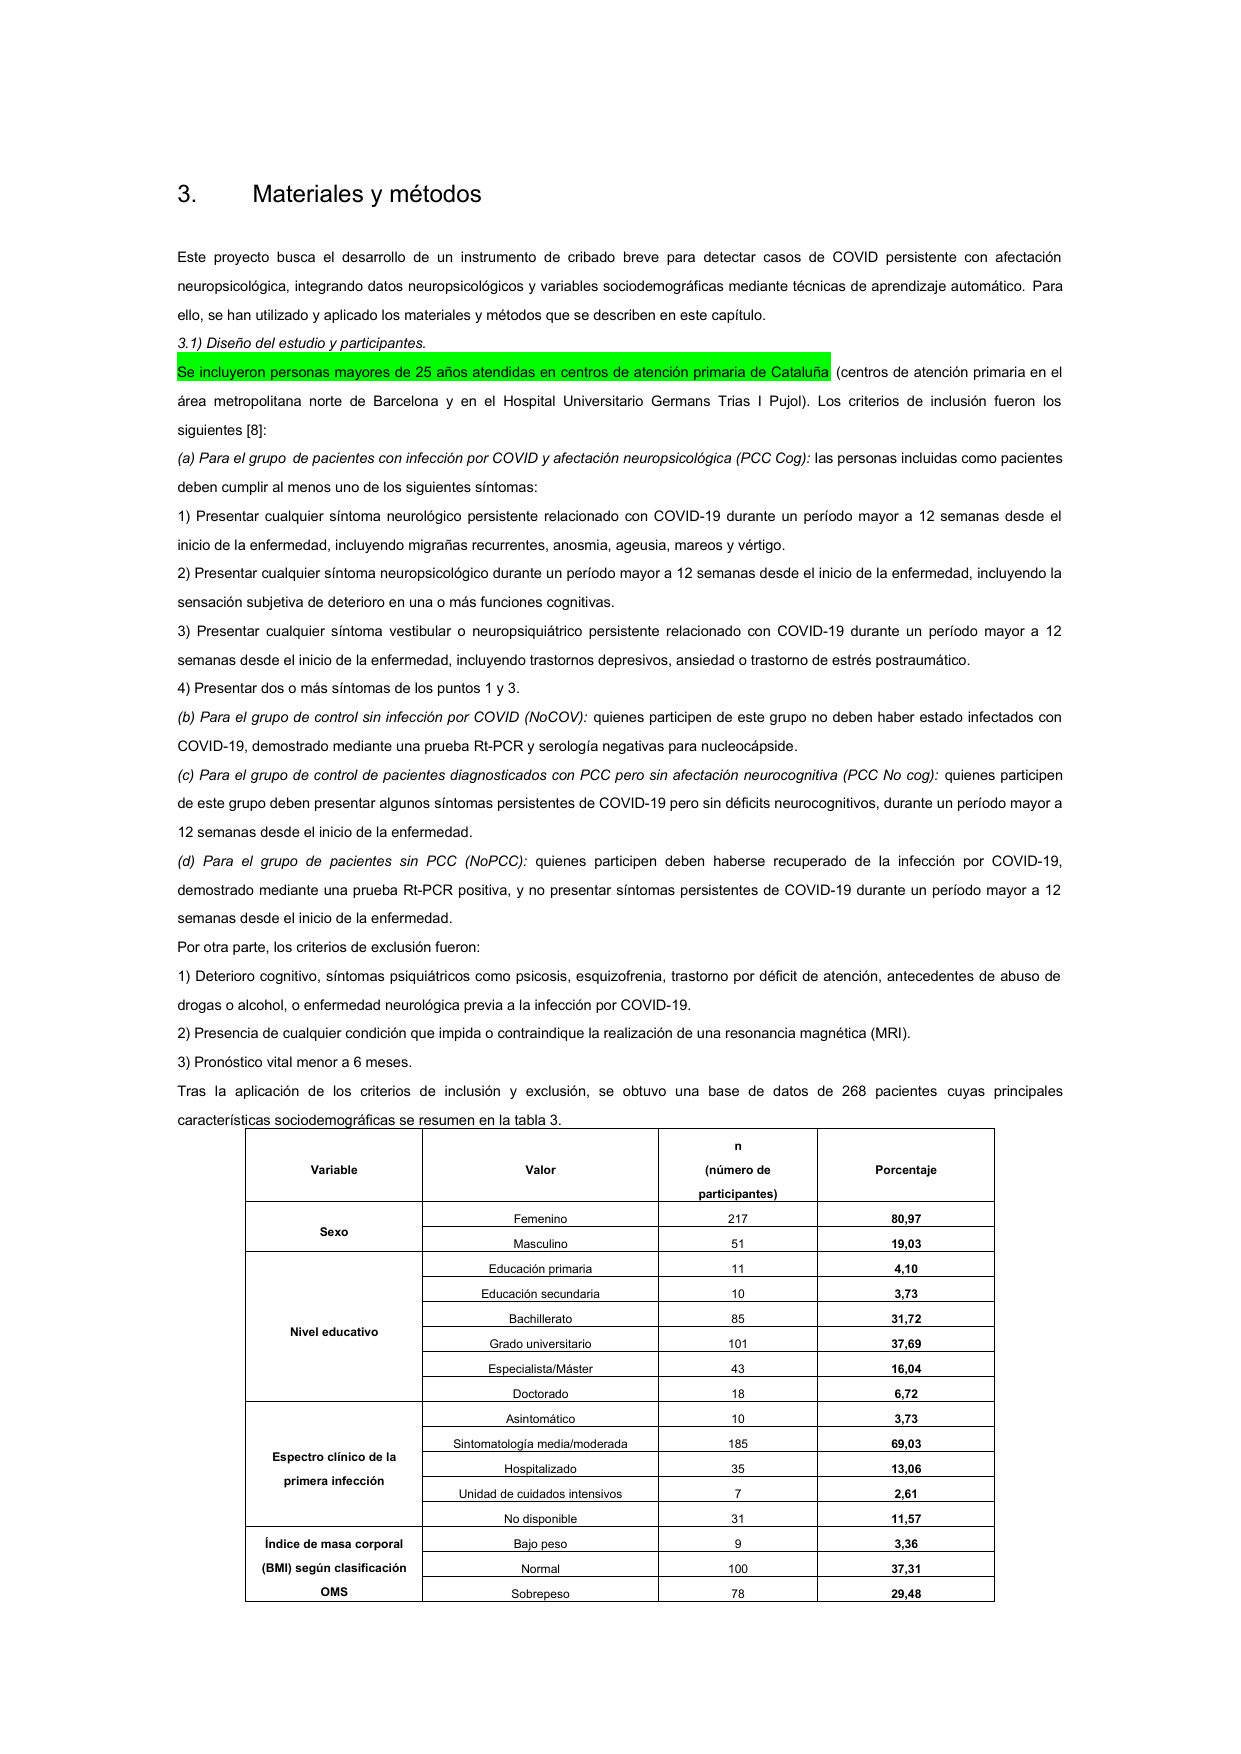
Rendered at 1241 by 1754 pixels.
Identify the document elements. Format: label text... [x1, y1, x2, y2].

table_cell 11 [659, 1252, 817, 1276]
table_cell Grado universitario [423, 1327, 658, 1351]
text Este proyecto busca el desarrollo de un instrumento de cribado breve para detectar casos de COVID persistente con afectación neuropsicológica, integrando datos neuropsicológicos y variables sociodemográficas mediante técnicas de aprendizaje automático. Para ello, se han utilizado y aplicado los materiales y métodos que se describen en este capítulo. [177, 237, 1063, 323]
text (c) Para el grupo de control de pacientes diagnosticados con PCC pero sin afectación neurocognitiva (PCC No cog): quienes participen de este grupo deben presentar algunos síntomas persistentes de COVID-19 pero sin déficits neurocognitivos, durante un período mayor a 12 semanas desde el inicio de la enfermedad. [177, 754, 1063, 841]
table_cell Masculino [423, 1227, 658, 1251]
table_cell 69,03 [818, 1427, 994, 1451]
table_cell 35 [659, 1452, 817, 1476]
text (d) Para el grupo de pacientes sin PCC (NoPCC): quienes participen deben haberse recuperado de la infección por COVID-19, demostrado mediante una prueba Rt-PCR positiva, y no presentar síntomas persistentes de COVID-19 durante un período mayor a 12 semanas desde el inicio de la enfermedad. [177, 841, 1063, 927]
table_cell 185 [659, 1427, 817, 1451]
text Por otra parte, los criterios de exclusión fueron: [177, 927, 1063, 956]
table_header Variable [246, 1129, 422, 1201]
text Tras la aplicación de los criterios de inclusión y exclusión, se obtuvo una base de datos de 268 pacientes cuyas principales características sociodemográficas se resumen en la tabla 3. [177, 1071, 1063, 1128]
table_cell Doctorado [423, 1377, 658, 1401]
table_cell 43 [659, 1352, 817, 1376]
text 3) Pronóstico vital menor a 6 meses. [177, 1042, 1063, 1071]
text (a) Para el grupo de pacientes con infección por COVID y afectación neuropsicológica (PCC Cog): las personas incluidas como pacientes deben cumplir al menos uno de los siguientes síntomas: [177, 438, 1063, 496]
table_cell Bachillerato [423, 1302, 658, 1326]
table_cell 19,03 [818, 1227, 994, 1251]
text 4) Presentar dos o más síntomas de los puntos 1 y 3. [177, 668, 1063, 697]
text 2) Presentar cualquier síntoma neuropsicológico durante un período mayor a 12 semanas desde el inicio de la enfermedad, incluyendo la sensación subjetiva de deterioro en una o más funciones cognitivas. [177, 553, 1063, 611]
table_cell 10 [659, 1402, 817, 1426]
table_header Valor [423, 1129, 658, 1201]
table_cell Especialista/Máster [423, 1352, 658, 1376]
table_cell 37,69 [818, 1327, 994, 1351]
text 2) Presencia de cualquier condición que impida o contraindique la realización de una resonancia magnética (MRI). [177, 1013, 1063, 1042]
table_cell 29,48 [818, 1577, 994, 1601]
text 1) Presentar cualquier síntoma neurológico persistente relacionado con COVID-19 durante un período mayor a 12 semanas desde el inicio de la enfermedad, incluyendo migrañas recurrentes, anosmia, ageusia, mareos y vértigo. [177, 496, 1063, 553]
table_cell Unidad de cuidados intensivos [423, 1477, 658, 1501]
table_cell Educación secundaria [423, 1277, 658, 1301]
text Se incluyeron personas mayores de 25 años atendidas en centros de atención primaria de Cataluña (centros de atención primaria en el área metropolitana norte de Barcelona y en el Hospital Universitario Germans Trias I Pujol). Los criterios de inclusión fueron los siguientes [8]: [177, 352, 1063, 438]
table_cell 31 [659, 1502, 817, 1526]
table_cell 217 [659, 1202, 817, 1226]
table_header Porcentaje [818, 1129, 994, 1201]
table_cell 16,04 [818, 1352, 994, 1376]
table_cell Sexo [246, 1202, 422, 1251]
table_cell Espectro clínico de la primera infección [246, 1402, 422, 1526]
table_cell 13,06 [818, 1452, 994, 1476]
subtitle Materiales y métodos [177, 160, 1063, 208]
table_cell Educación primaria [423, 1252, 658, 1276]
table_cell 51 [659, 1227, 817, 1251]
table_cell No disponible [423, 1502, 658, 1526]
table_cell 11,57 [818, 1502, 994, 1526]
table_cell 37,31 [818, 1552, 994, 1576]
table_cell 9 [659, 1527, 817, 1551]
table_cell 3,73 [818, 1402, 994, 1426]
text (b) Para el grupo de control sin infección por COVID (NoCOV): quienes participen de este grupo no deben haber estado infectados con COVID-19, demostrado mediante una prueba Rt-PCR y serología negativas para nucleocápside. [177, 697, 1063, 754]
table_cell Femenino [423, 1202, 658, 1226]
table_cell Nivel educativo [246, 1252, 422, 1401]
table_cell 3,73 [818, 1277, 994, 1301]
text 3.1) Diseño del estudio y participantes. [177, 323, 1063, 352]
table_header n (número de participantes) [659, 1129, 817, 1201]
table_cell Sobrepeso [423, 1577, 658, 1601]
table_cell 3,36 [818, 1527, 994, 1551]
table_cell 78 [659, 1577, 817, 1601]
table_cell 100 [659, 1552, 817, 1576]
table_cell 10 [659, 1277, 817, 1301]
text 1) Deterioro cognitivo, síntomas psiquiátricos como psicosis, esquizofrenia, trastorno por déficit de atención, antecedentes de abuso de drogas o alcohol, o enfermedad neurológica previa a la infección por COVID-19. [177, 956, 1063, 1013]
table_cell 7 [659, 1477, 817, 1501]
table_cell 18 [659, 1377, 817, 1401]
table_cell 80,97 [818, 1202, 994, 1226]
text 3) Presentar cualquier síntoma vestibular o neuropsiquiátrico persistente relacionado con COVID-19 durante un período mayor a 12 semanas desde el inicio de la enfermedad, incluyendo trastornos depresivos, ansiedad o trastorno de estrés postraumático. [177, 611, 1063, 668]
table_cell Índice de masa corporal (BMI) según clasificación OMS [246, 1527, 422, 1601]
table_cell 4,10 [818, 1252, 994, 1276]
table_cell 101 [659, 1327, 817, 1351]
table_cell 6,72 [818, 1377, 994, 1401]
table_cell 31,72 [818, 1302, 994, 1326]
table_cell Bajo peso [423, 1527, 658, 1551]
table_cell 85 [659, 1302, 817, 1326]
table_cell Asintomático [423, 1402, 658, 1426]
table_cell Hospitalizado [423, 1452, 658, 1476]
table_cell Sintomatología media/moderada [423, 1427, 658, 1451]
table_cell 2,61 [818, 1477, 994, 1501]
table_cell Normal [423, 1552, 658, 1576]
